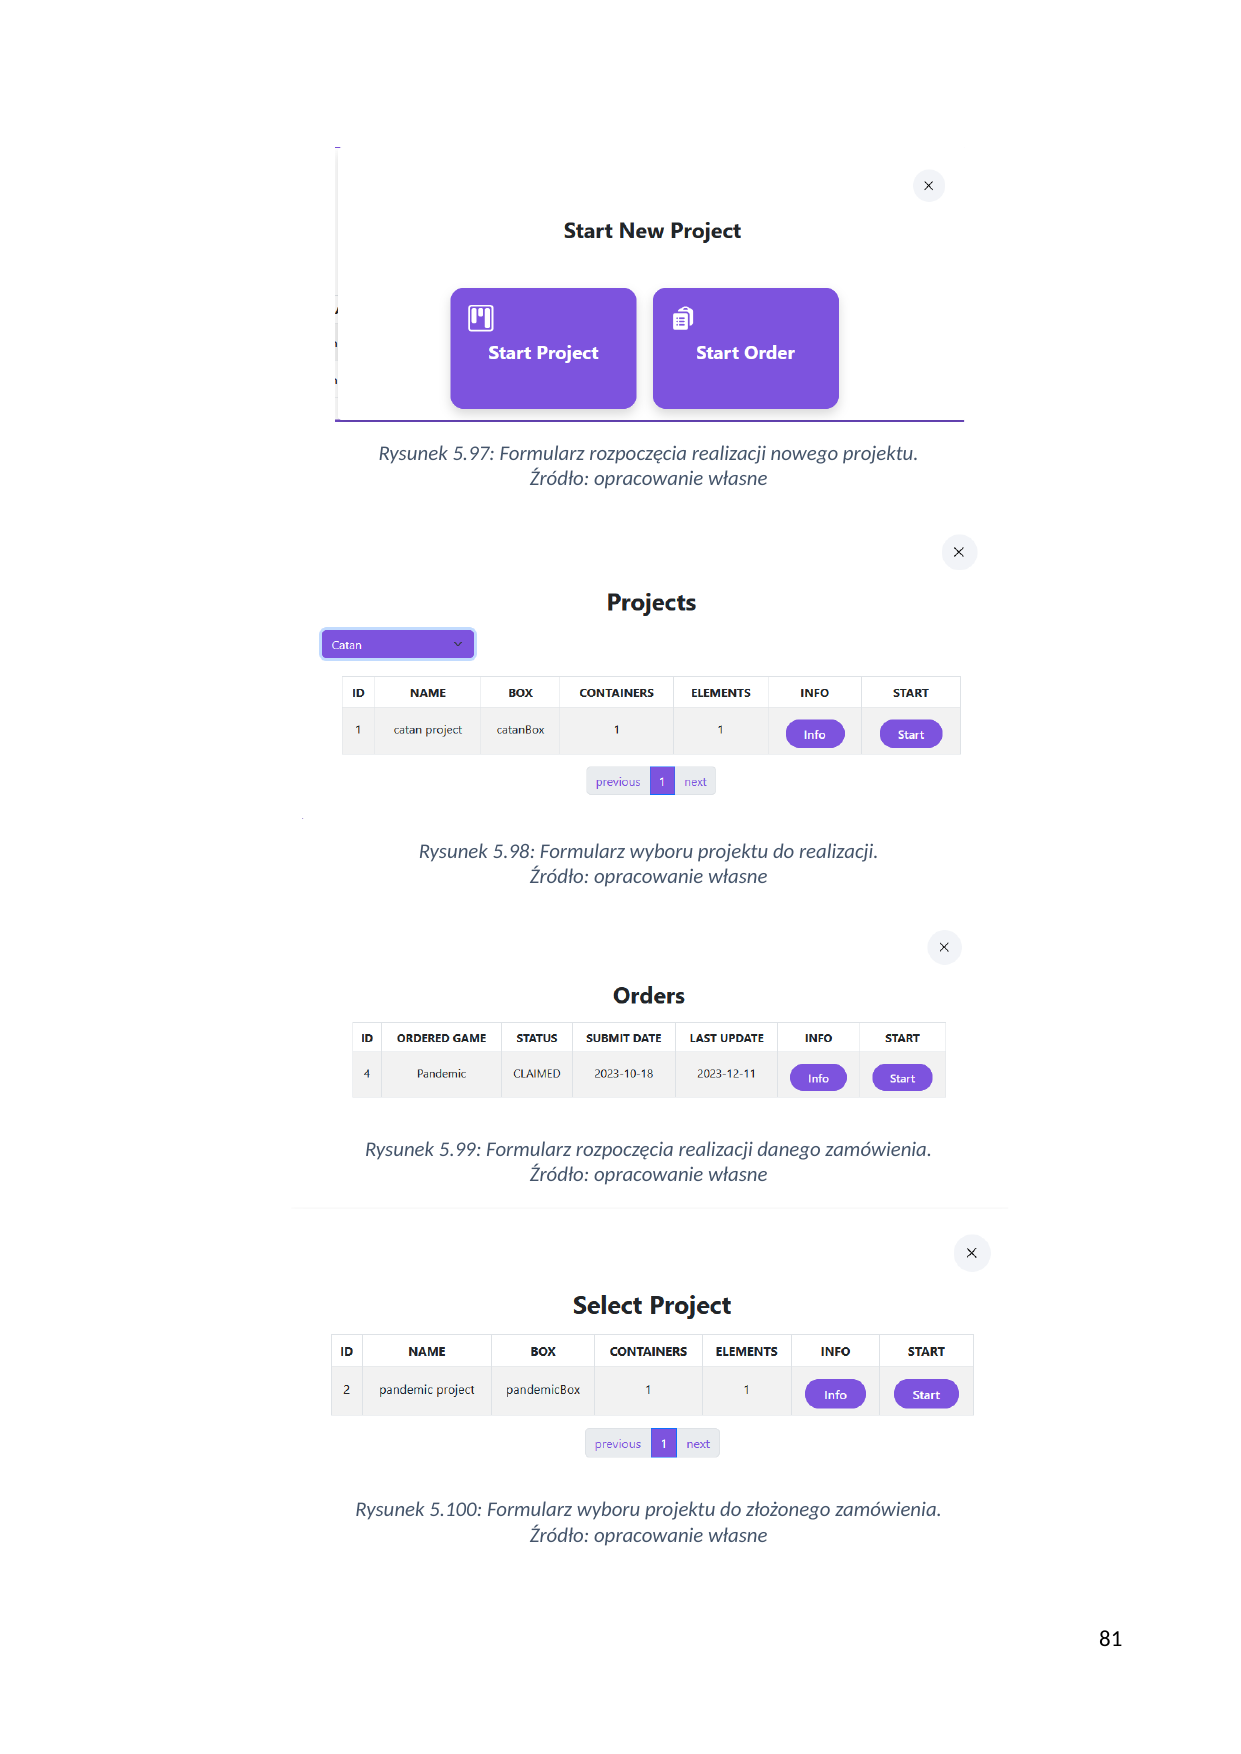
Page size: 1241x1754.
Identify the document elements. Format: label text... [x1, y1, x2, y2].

text Źródło: opracowanie własne [177, 1162, 1122, 1187]
picture [302, 511, 998, 819]
text Źródło: opracowanie własne [177, 1522, 1122, 1547]
text Źródło: opracowanie własne [177, 863, 1122, 889]
picture [291, 1207, 1009, 1478]
text Źródło: opracowanie własne [177, 465, 1122, 491]
picture [317, 909, 983, 1118]
picture [335, 147, 965, 422]
